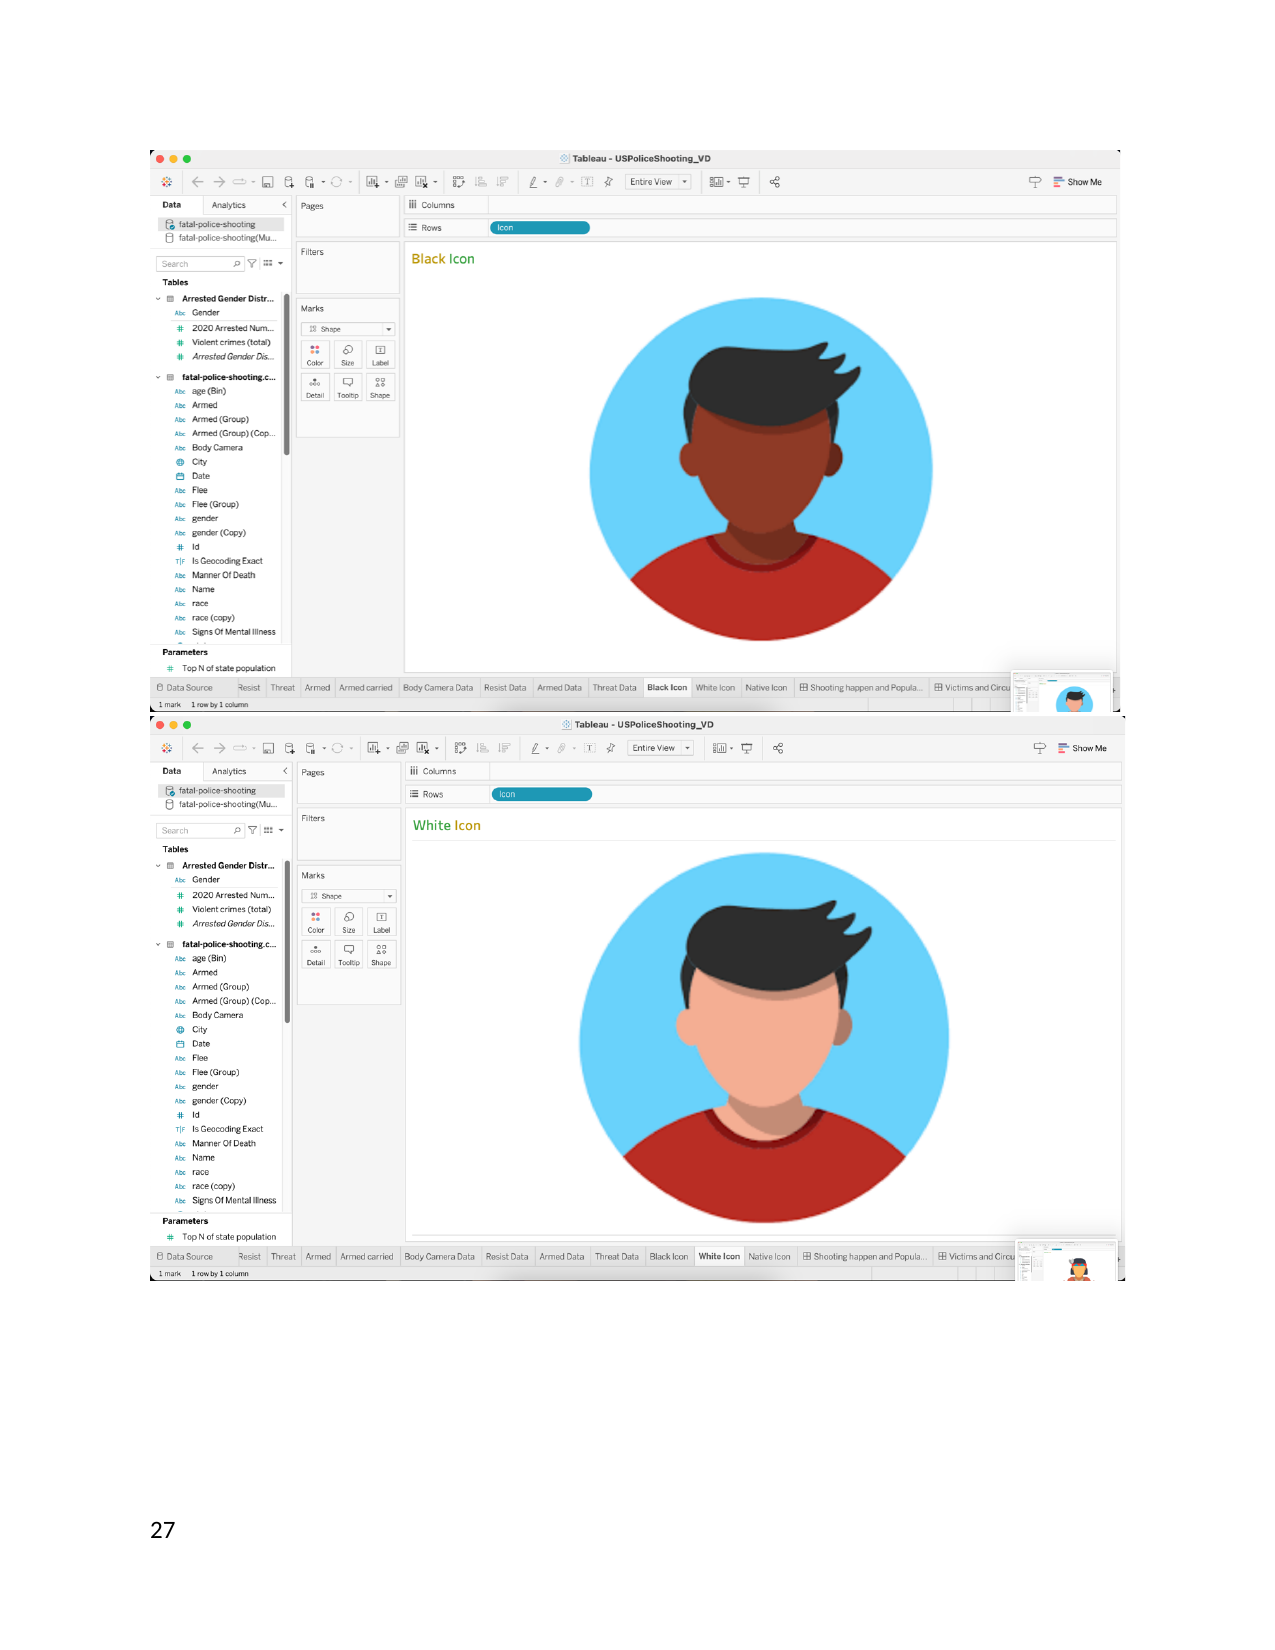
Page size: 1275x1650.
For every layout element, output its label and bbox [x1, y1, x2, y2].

picture [150, 716, 1125, 1281]
picture [150, 150, 1121, 712]
